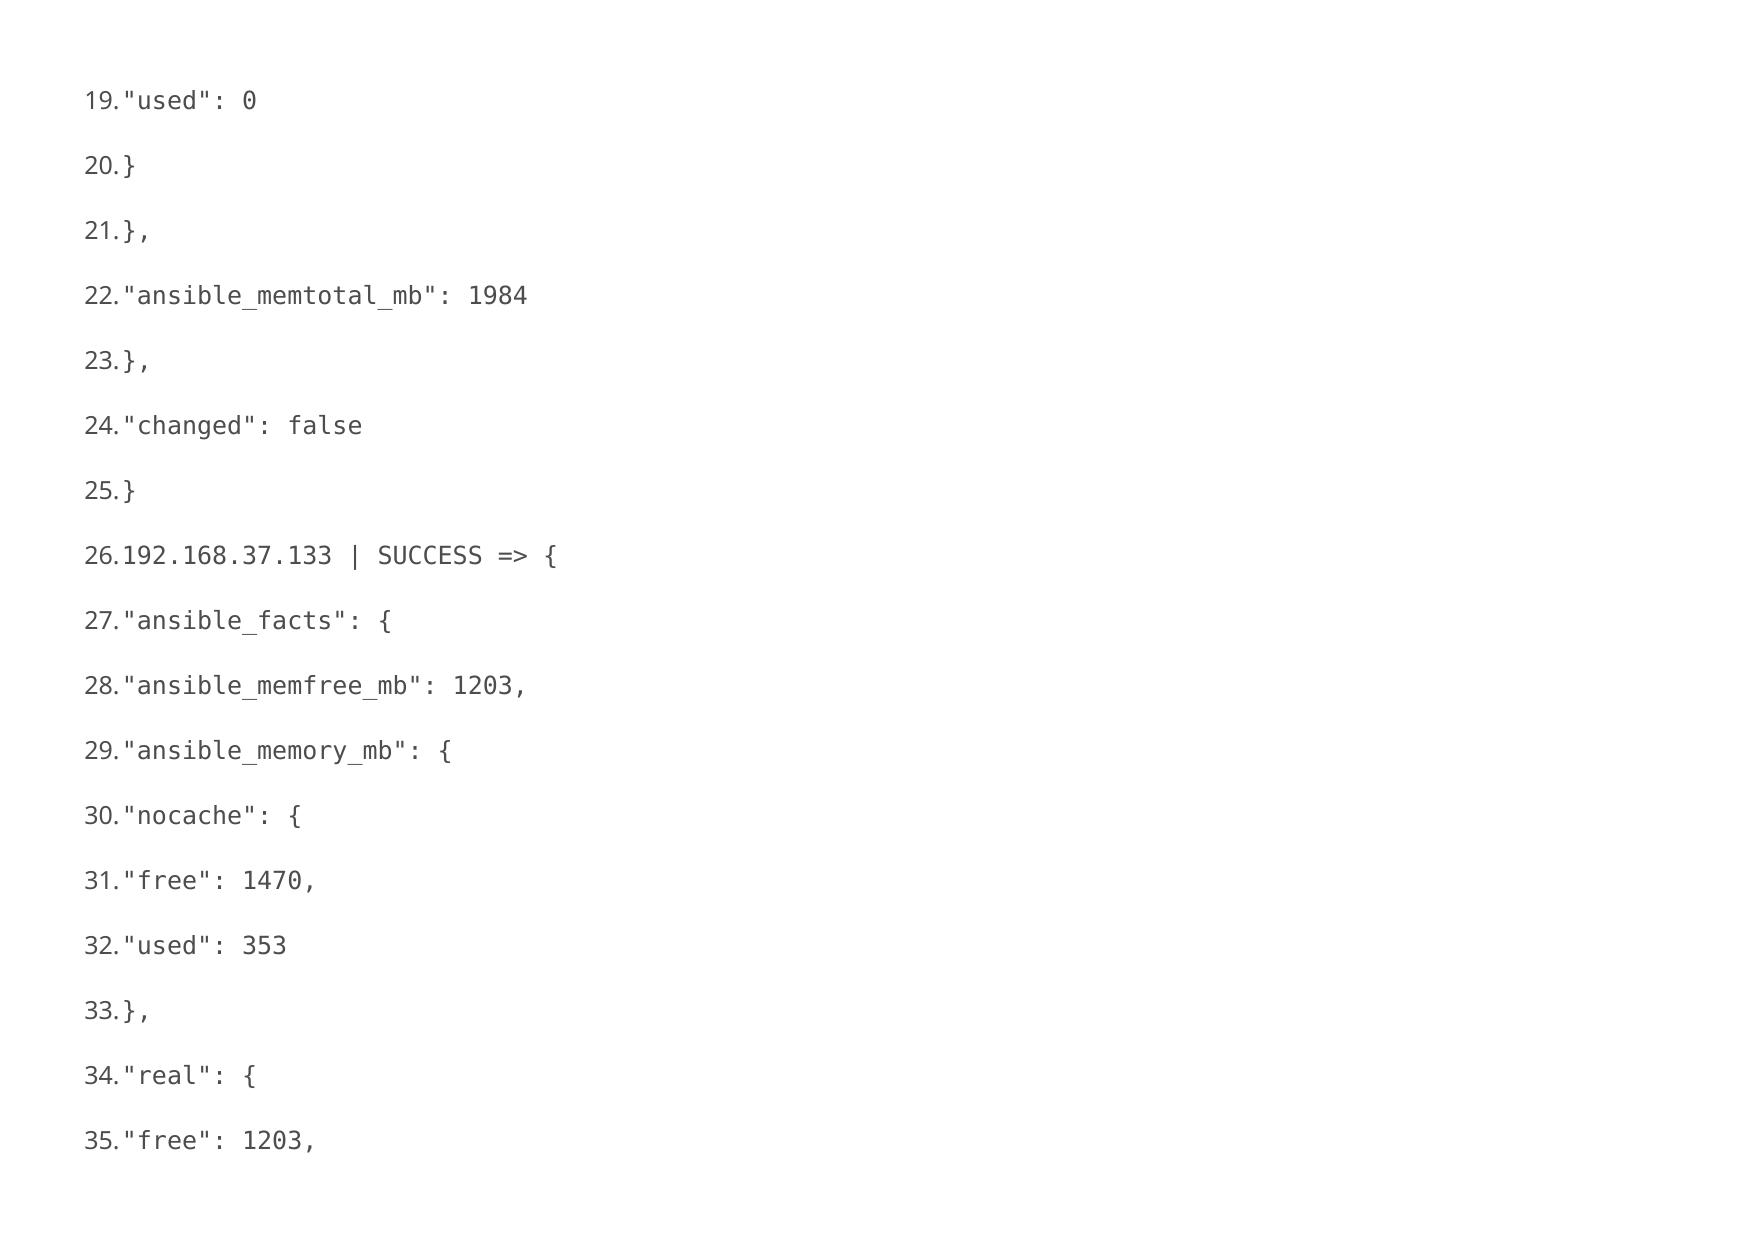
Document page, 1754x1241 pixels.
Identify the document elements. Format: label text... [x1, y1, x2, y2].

list "ansible_memtotal_mb": 1984 [84, 263, 1695, 328]
list "free": 1203, [84, 1108, 1695, 1173]
list "real": { [84, 1043, 1695, 1108]
list "free": 1470, [84, 848, 1695, 913]
list "nocache": { [84, 783, 1695, 848]
list "changed": false [84, 393, 1695, 458]
list "ansible_facts": { [84, 588, 1695, 653]
list "ansible_memfree_mb": 1203, [84, 653, 1695, 718]
list "ansible_memory_mb": { [84, 718, 1695, 783]
list }, [84, 328, 1695, 393]
list }, [84, 978, 1695, 1043]
list } [84, 458, 1695, 523]
list } [84, 133, 1695, 198]
list }, [84, 198, 1695, 263]
list "used": 353 [84, 913, 1695, 978]
list 192.168.37.133 | SUCCESS => { [84, 523, 1695, 588]
list "used": 0 [84, 68, 1695, 133]
